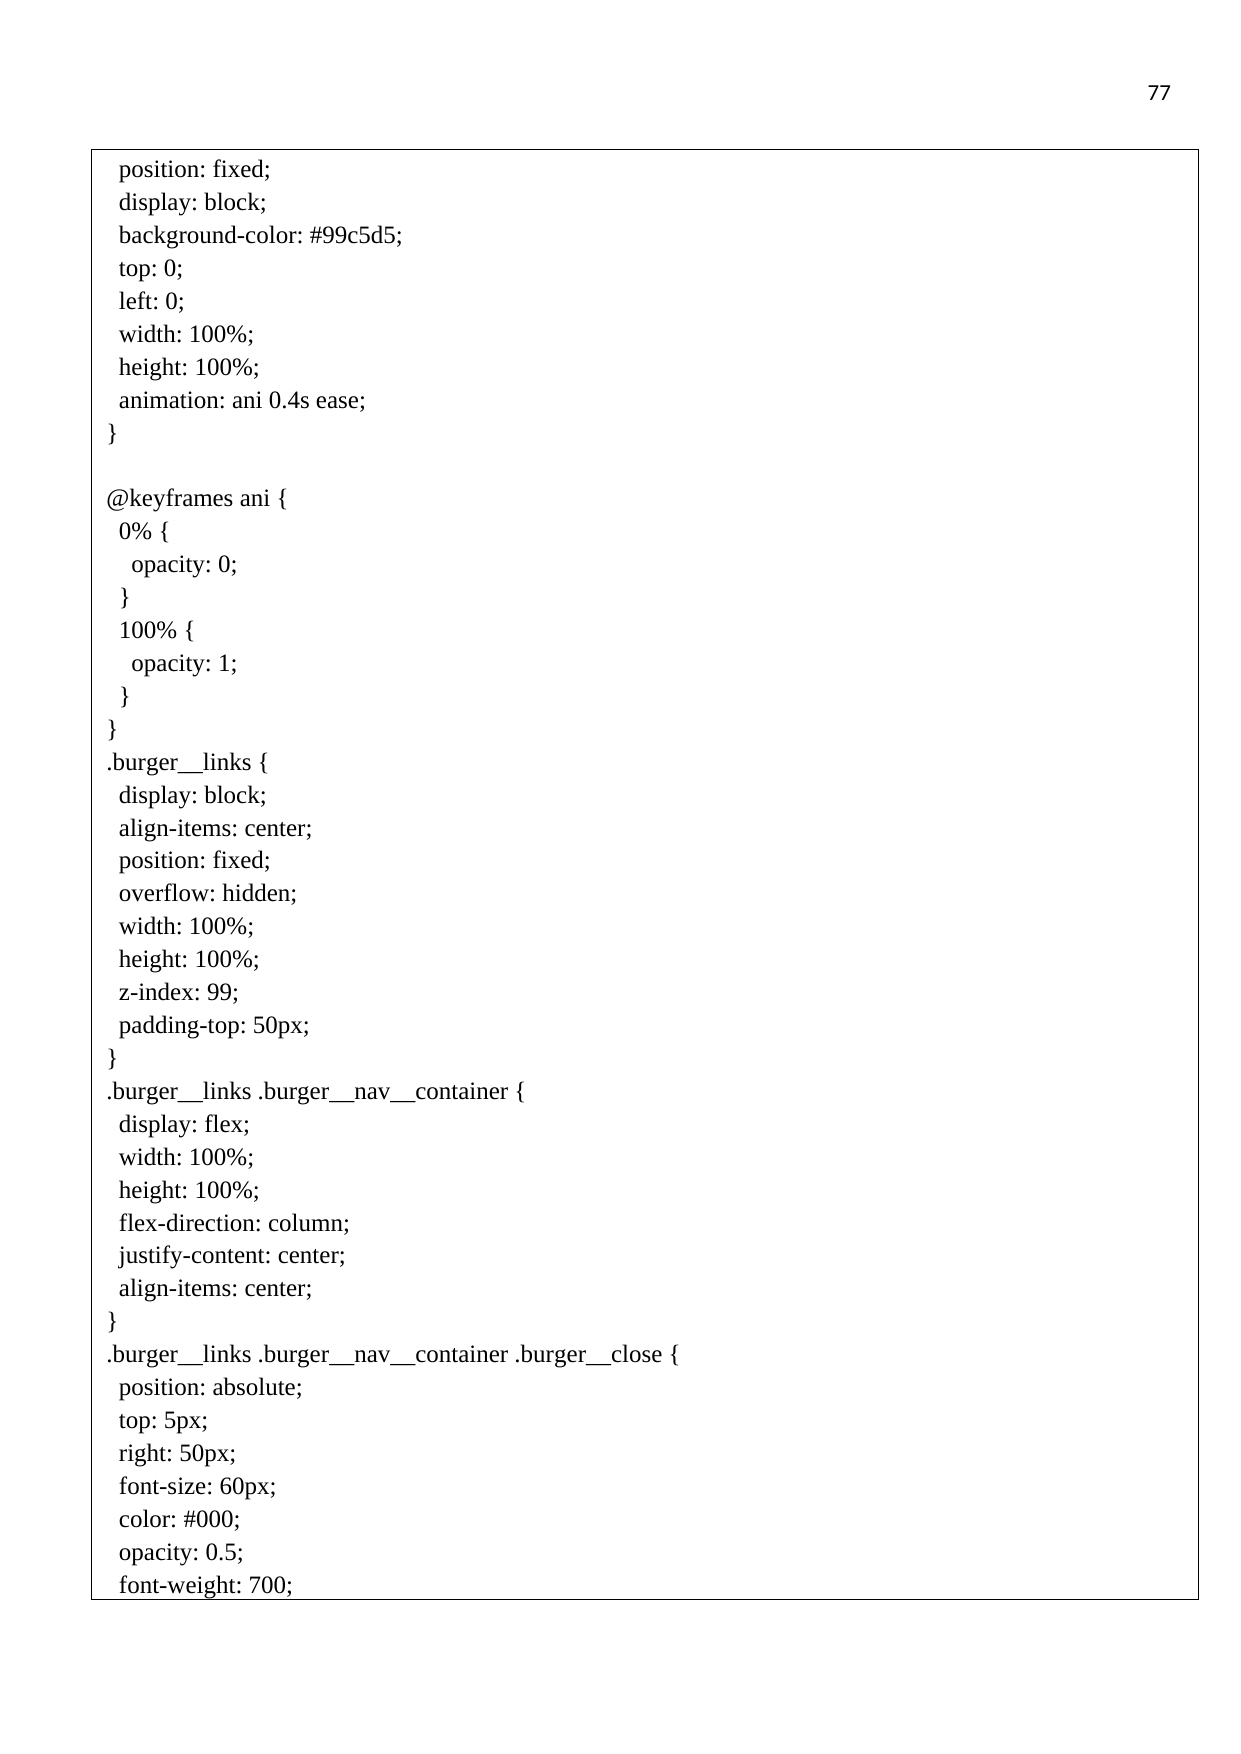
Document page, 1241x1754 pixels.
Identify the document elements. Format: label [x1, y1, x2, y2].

table_header [92, 150, 1198, 1598]
